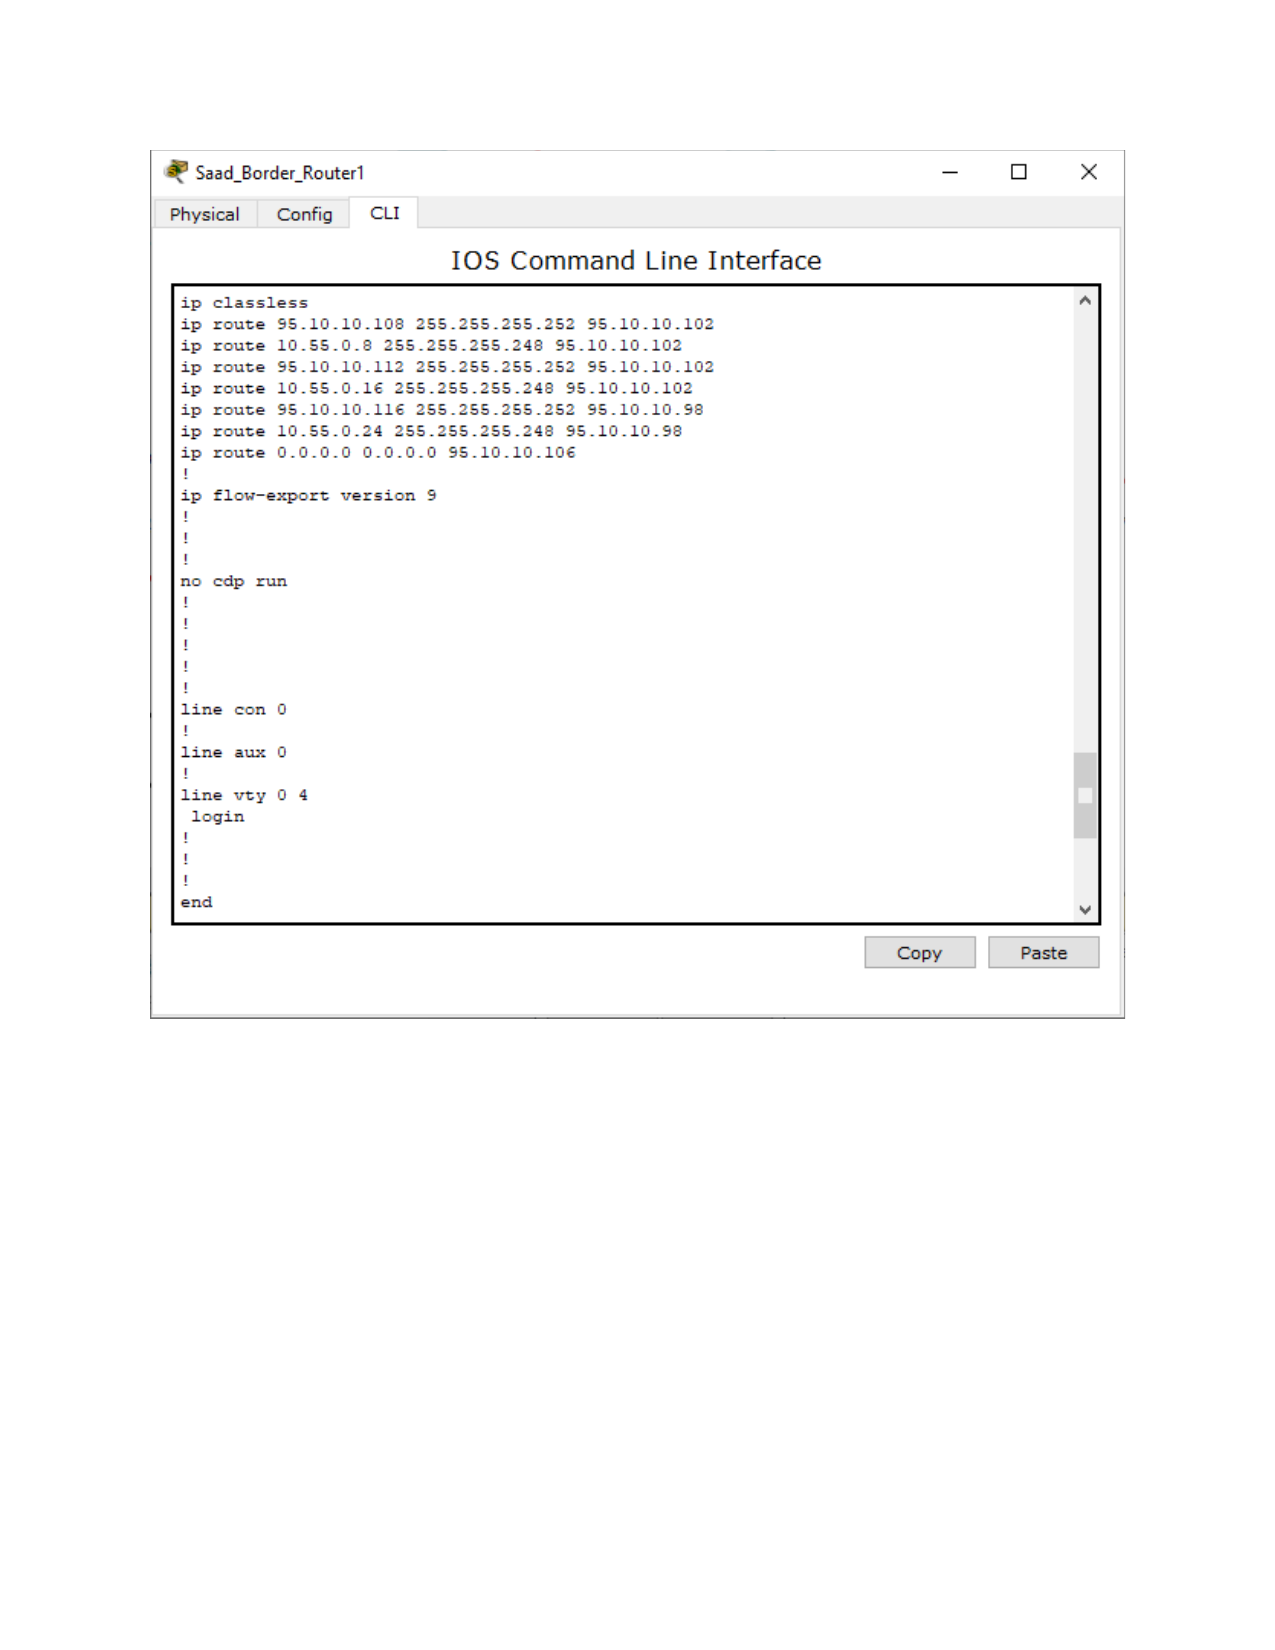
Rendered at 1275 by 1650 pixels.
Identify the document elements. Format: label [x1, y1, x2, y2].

picture [150, 150, 1125, 1019]
